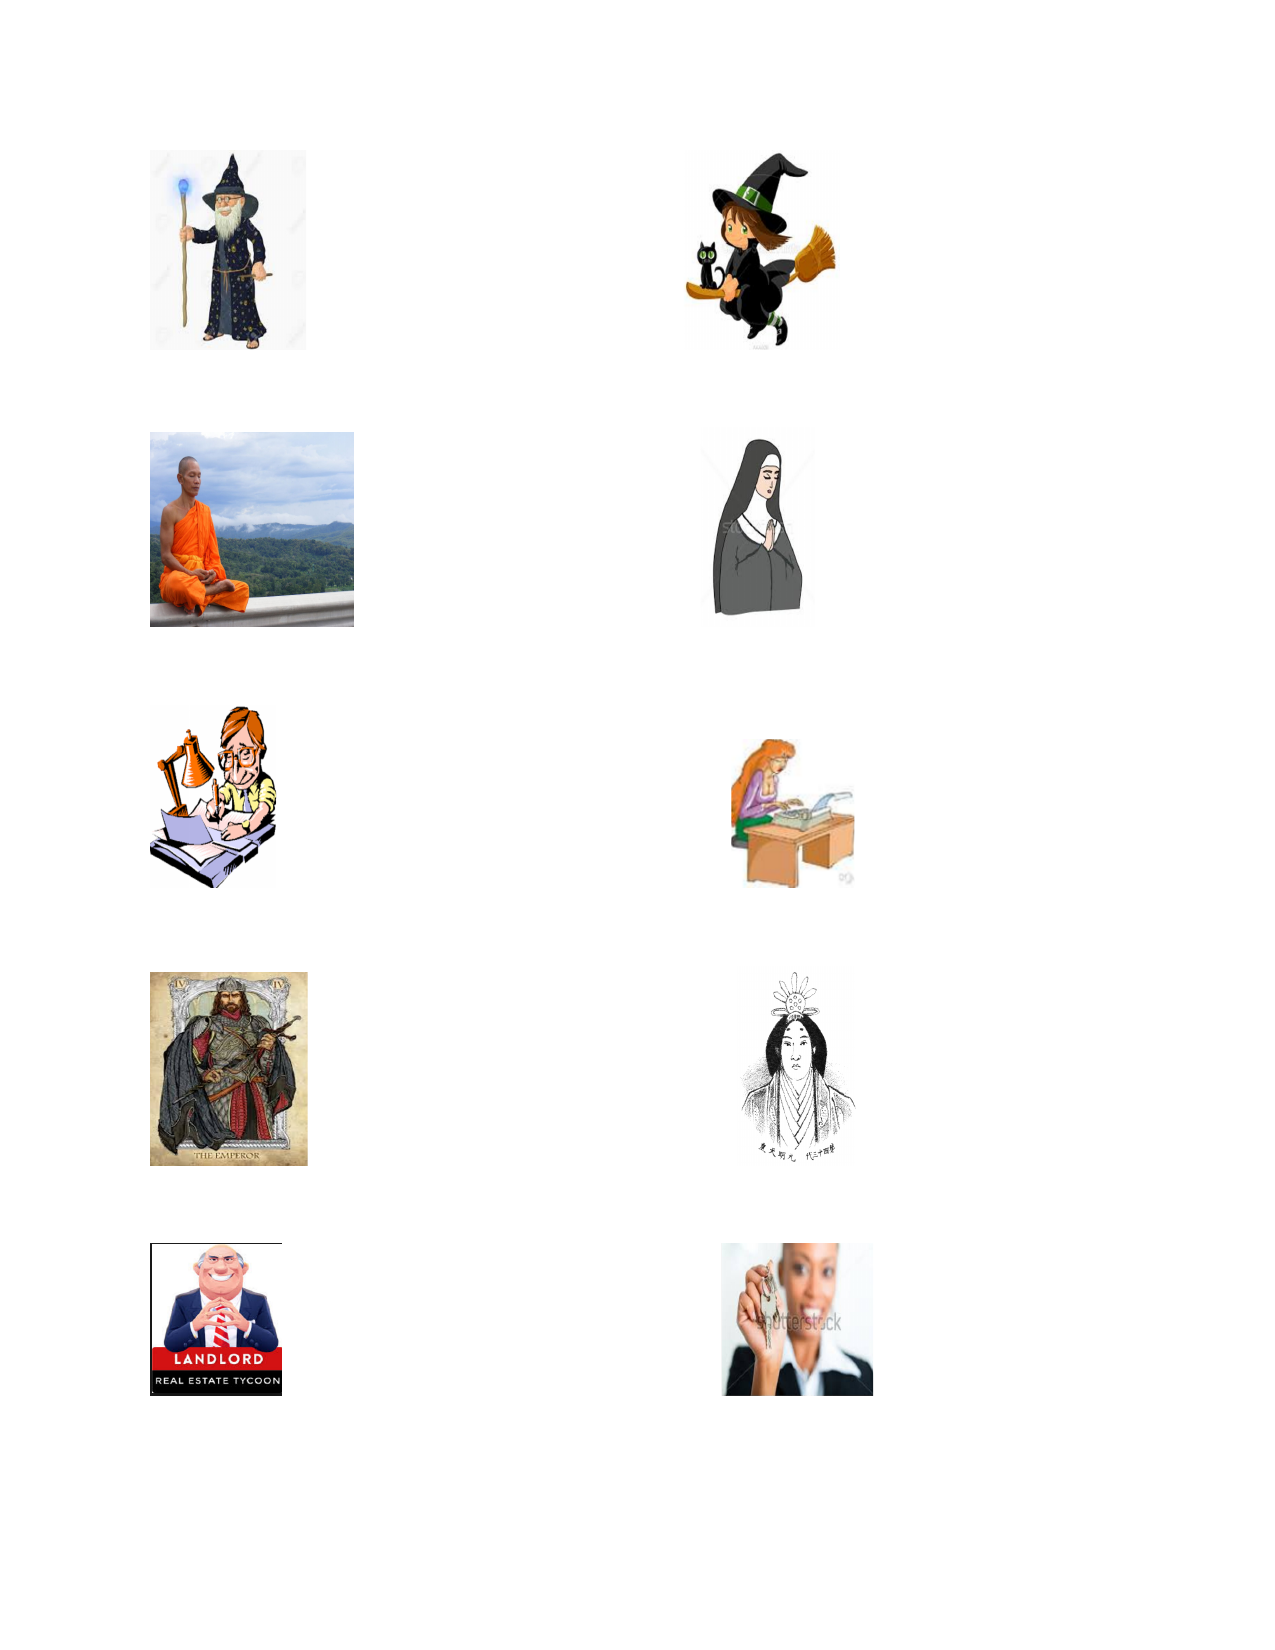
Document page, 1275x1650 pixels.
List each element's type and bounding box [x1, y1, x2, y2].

picture [736, 966, 856, 1166]
picture [150, 150, 307, 350]
picture [150, 1243, 282, 1396]
picture [700, 427, 815, 627]
picture [150, 432, 354, 627]
picture [150, 972, 308, 1166]
picture [150, 705, 277, 888]
picture [731, 739, 855, 888]
picture [683, 150, 840, 350]
picture [721, 1243, 874, 1396]
